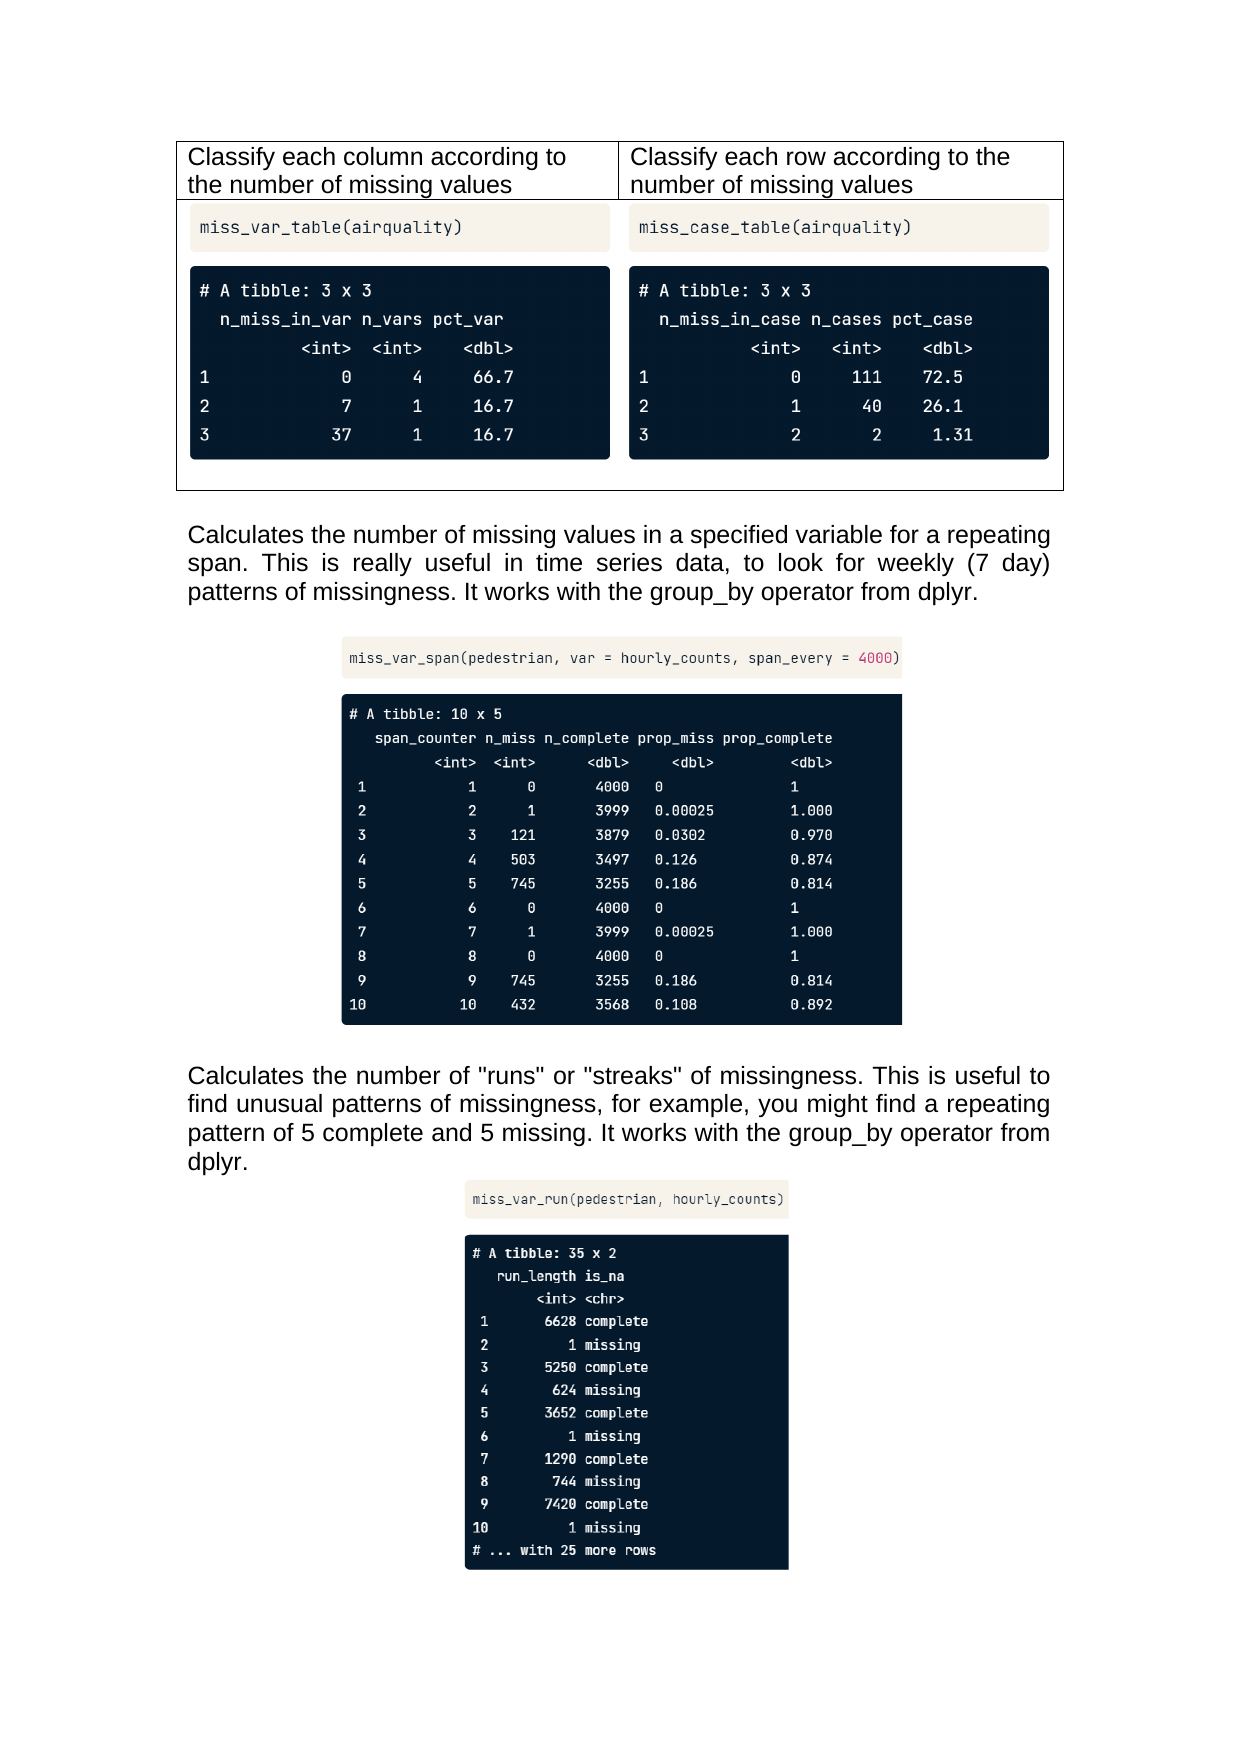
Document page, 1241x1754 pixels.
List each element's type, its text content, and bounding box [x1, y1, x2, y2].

picture [451, 1175, 789, 1573]
text Calculates the number of "runs" or "streaks" of missingness. This is useful to find unusual patterns of missingness, for example, you might find a repeating pattern of 5 complete and 5 missing. It works with the group_by operator from dplyr. [187, 1061, 1053, 1176]
picture [338, 634, 903, 1032]
text Calculates the number of missing values in a specified variable for a repeating span. This is really useful in time series data, to look for weekly (7 day) patterns of missingness. It works with the group_by operator from dplyr. [187, 519, 1053, 606]
table_header Classify each row according to the number of missing values [619, 142, 1063, 199]
table_cell [177, 200, 1063, 490]
table_header Classify each column according to the number of missing values [177, 142, 618, 199]
picture [187, 200, 1053, 461]
